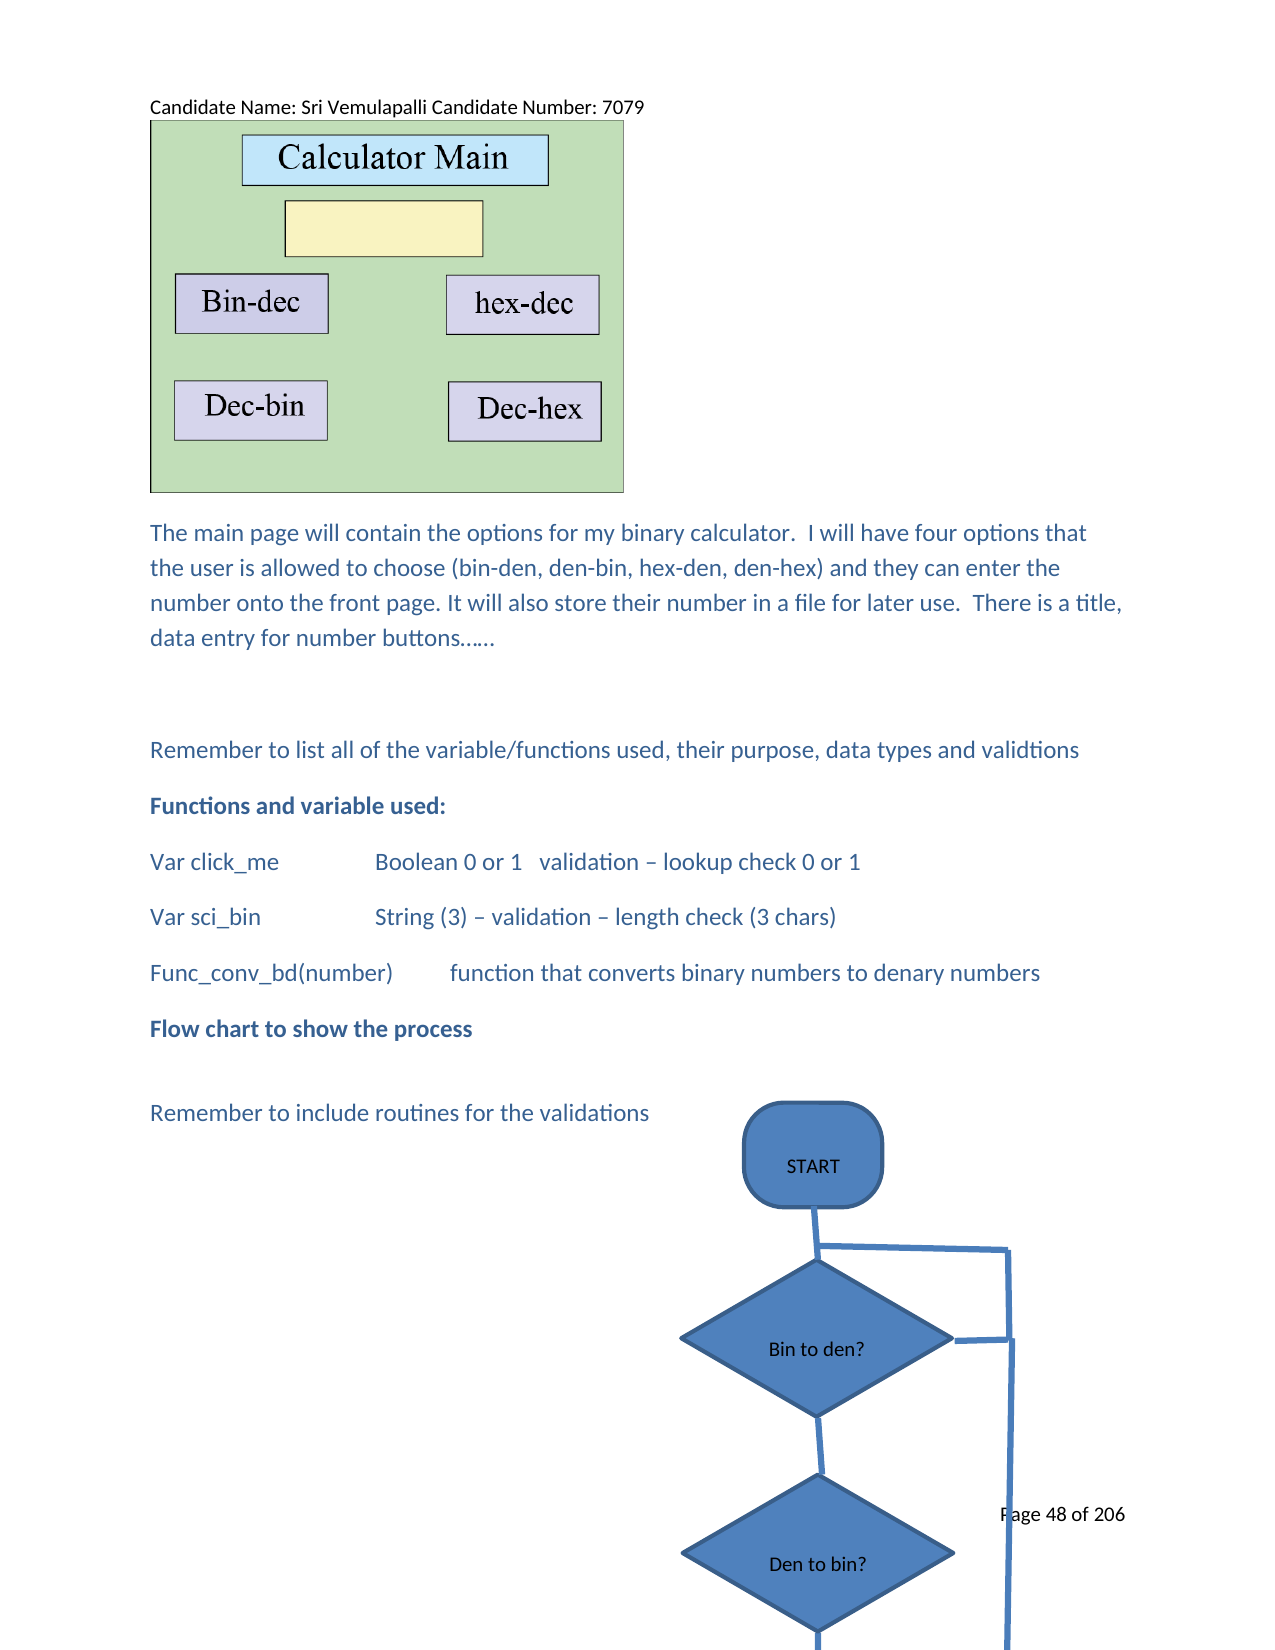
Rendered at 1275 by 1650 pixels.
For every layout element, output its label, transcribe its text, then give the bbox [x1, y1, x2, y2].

text Flow chart to show the process [150, 1013, 1125, 1073]
text Functions and variable used: [150, 790, 1125, 820]
text Remember to list all of the variable/functions used, their purpose, data types and validtions [150, 734, 1125, 764]
picture [150, 120, 624, 493]
text Func_conv_bd(number) function that converts binary numbers to denary numbers [150, 957, 1125, 988]
text The main page will contain the options for my binary calculator. I will have four options that the user is allowed to choose (bin-den, den-bin, hex-den, den-hex) and they can enter the number onto the front page. It will also store their number in a file for later use. There is a title, data entry for number buttons…… [150, 517, 1125, 653]
text Var sci_bin String (3) – validation – length check (3 chars) [150, 902, 1125, 932]
text Var click_me Boolean 0 or 1 validation – lookup check 0 or 1 [150, 846, 1125, 876]
text Remember to include routines for the validations [150, 1097, 1125, 1128]
